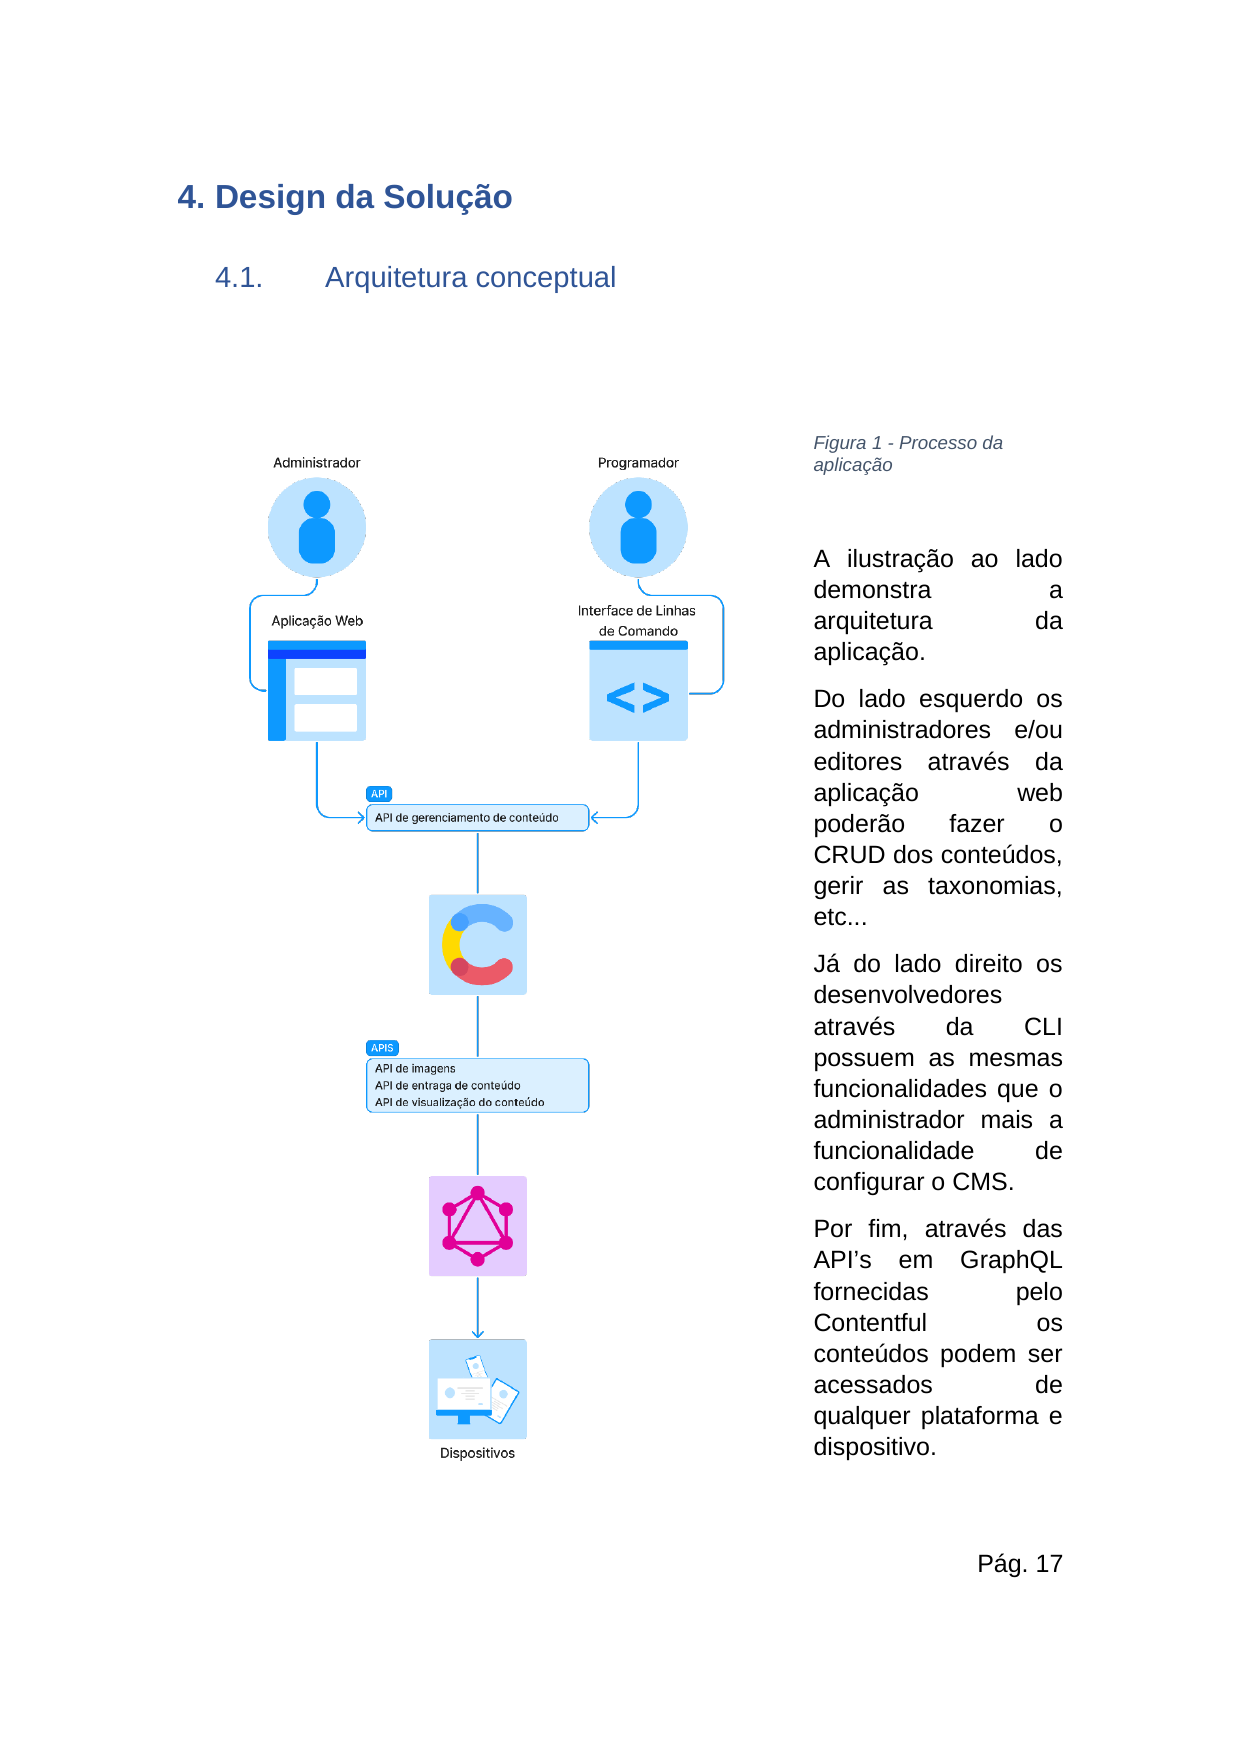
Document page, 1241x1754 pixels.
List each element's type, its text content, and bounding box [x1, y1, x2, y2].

picture [177, 385, 795, 1533]
text A ilustração ao lado demonstra a arquitetura da aplicação. [795, 543, 1063, 665]
text Por fim, através das API’s em GraphQL fornecidas pelo Contentful os conteúdos podem ser acessados de qualquer plataforma e dispositivo. [795, 1214, 1063, 1460]
text Já do lado direito os desenvolvedores através da CLI possuem as mesmas funcionalidades que o administrador mais a funcionalidade de configurar o CMS. [795, 949, 1063, 1195]
text Do lado esquerdo os administradores e/ou editores através da aplicação web poderão fazer o CRUD dos conteúdos, gerir as taxonomias, etc... [795, 684, 1063, 930]
subtitle Arquitetura conceptual [215, 260, 1063, 361]
subtitle Design da Solução [177, 177, 1063, 216]
